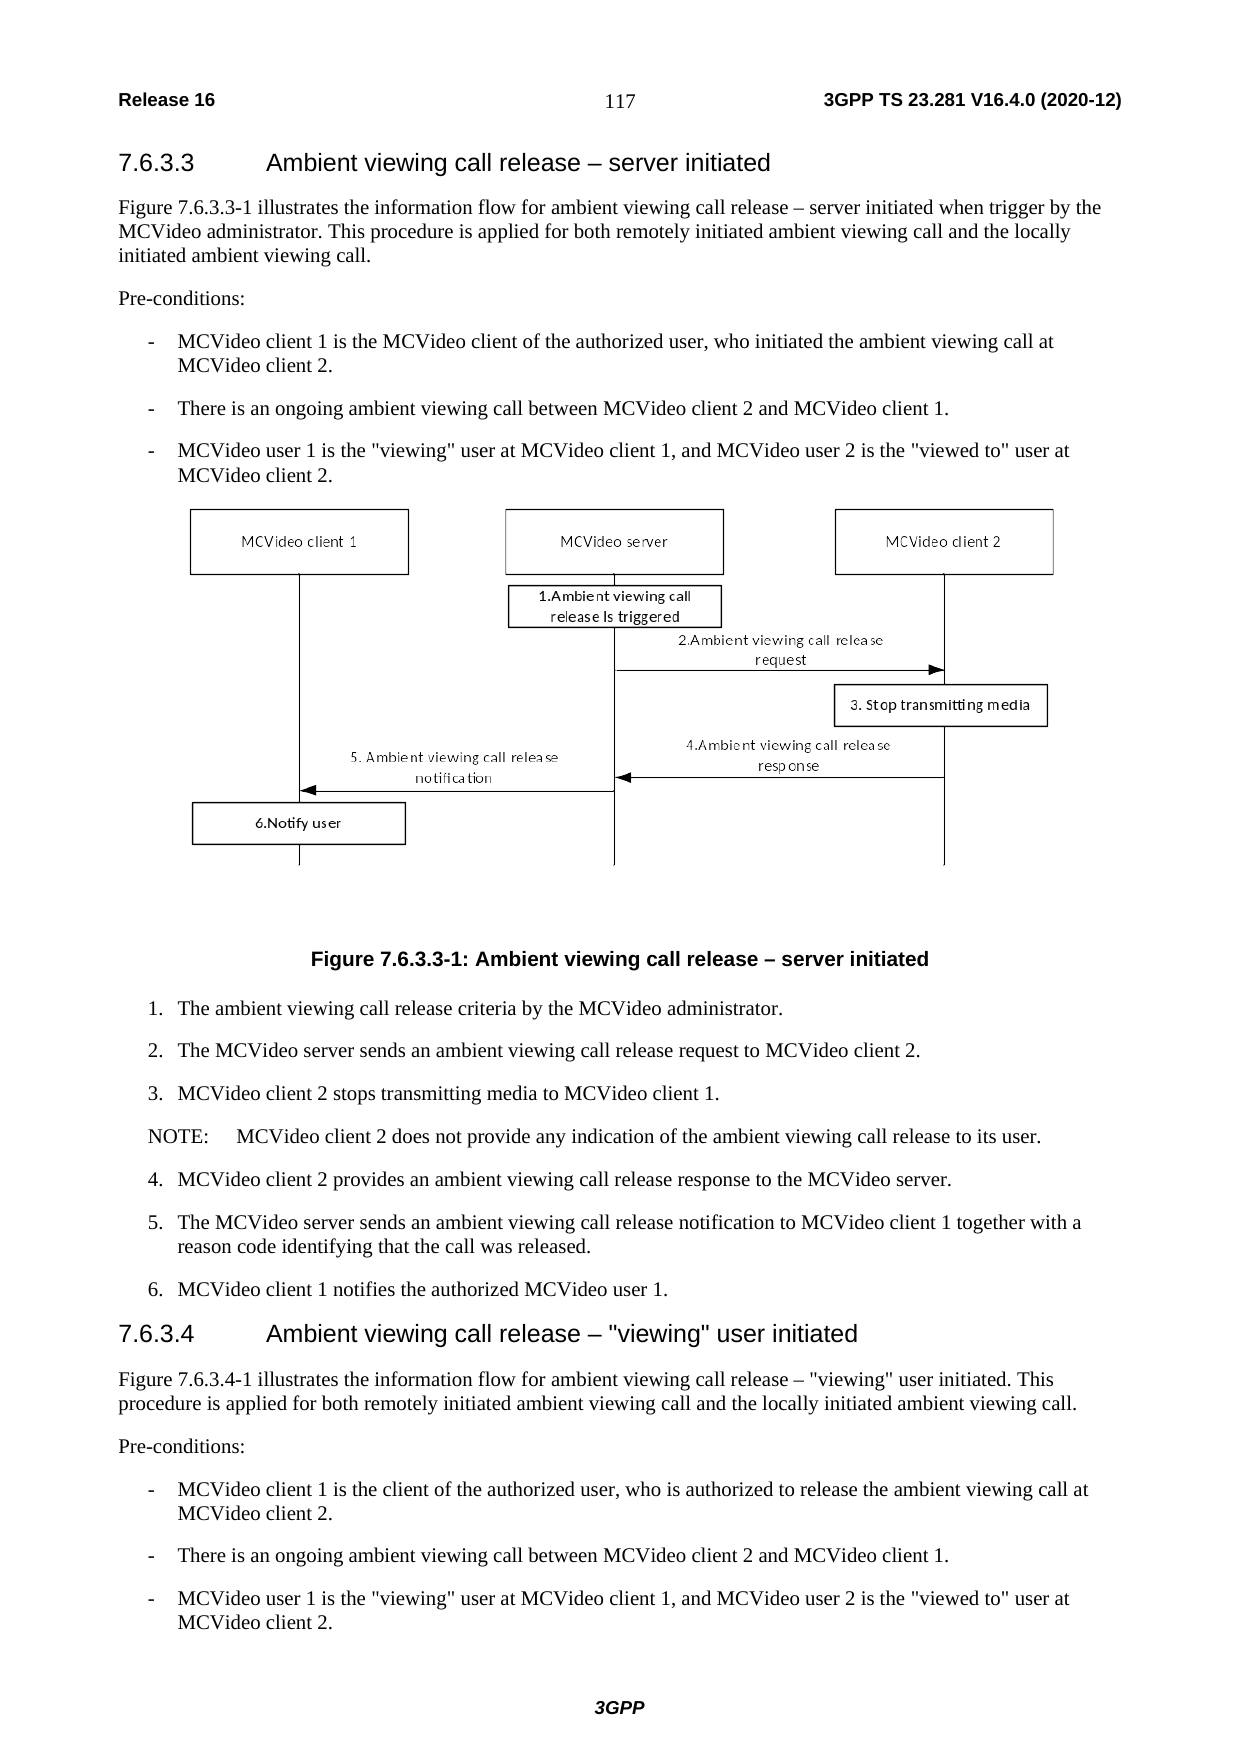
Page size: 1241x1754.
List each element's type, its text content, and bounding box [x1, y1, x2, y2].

subtitle 7.6.3.4 Ambient viewing call release – "viewing" user initiated [118, 1319, 1122, 1348]
text 5. The MCVideo server sends an ambient viewing call release notification to MCVideo client 1 together with a reason code identifying that the call was released. [148, 1209, 1122, 1258]
text - MCVideo client 1 is the client of the authorized user, who is authorized to release the ambient viewing call at MCVideo client 2. [148, 1476, 1122, 1524]
text - MCVideo client 1 is the MCVideo client of the authorized user, who initiated the ambient viewing call at MCVideo client 2. [148, 329, 1122, 377]
text - MCVideo user 1 is the "viewing" user at MCVideo client 1, and MCVideo user 2 is the "viewed to" user at MCVideo client 2. [148, 438, 1122, 487]
text Pre-conditions: [118, 286, 1122, 310]
text 3. MCVideo client 2 stops transmitting media to MCVideo client 1. [148, 1081, 1122, 1105]
text Figure 7.6.3.3-1 illustrates the information flow for ambient viewing call release – server initiated when trigger by the MCVideo administrator. This procedure is applied for both remotely initiated ambient viewing call and the locally initiated ambient viewing call. [118, 195, 1122, 267]
text - MCVideo user 1 is the "viewing" user at MCVideo client 1, and MCVideo user 2 is the "viewed to" user at MCVideo client 2. [148, 1586, 1122, 1634]
text 2. The MCVideo server sends an ambient viewing call release request to MCVideo client 2. [148, 1038, 1122, 1062]
text - There is an ongoing ambient viewing call between MCVideo client 2 and MCVideo client 1. [148, 396, 1122, 420]
text 1. The ambient viewing call release criteria by the MCVideo administrator. [148, 996, 1122, 1019]
subtitle 7.6.3.3 Ambient viewing call release – server initiated [118, 147, 1122, 176]
text Figure 7.6.3.4-1 illustrates the information flow for ambient viewing call release – "viewing" user initiated. This procedure is applied for both remotely initiated ambient viewing call and the locally initiated ambient viewing call. [118, 1367, 1122, 1415]
text 4. MCVideo client 2 provides an ambient viewing call release response to the MCVideo server. [148, 1167, 1122, 1191]
text NOTE: MCVideo client 2 does not provide any indication of the ambient viewing call release to its user. [148, 1124, 1122, 1148]
text - There is an ongoing ambient viewing call between MCVideo client 2 and MCVideo client 1. [148, 1543, 1122, 1567]
text 6. MCVideo client 1 notifies the authorized MCVideo user 1. [148, 1276, 1122, 1301]
text Pre-conditions: [118, 1434, 1122, 1458]
text Figure 7.6.3.3-1: Ambient viewing call release – server initiated [118, 947, 1122, 971]
